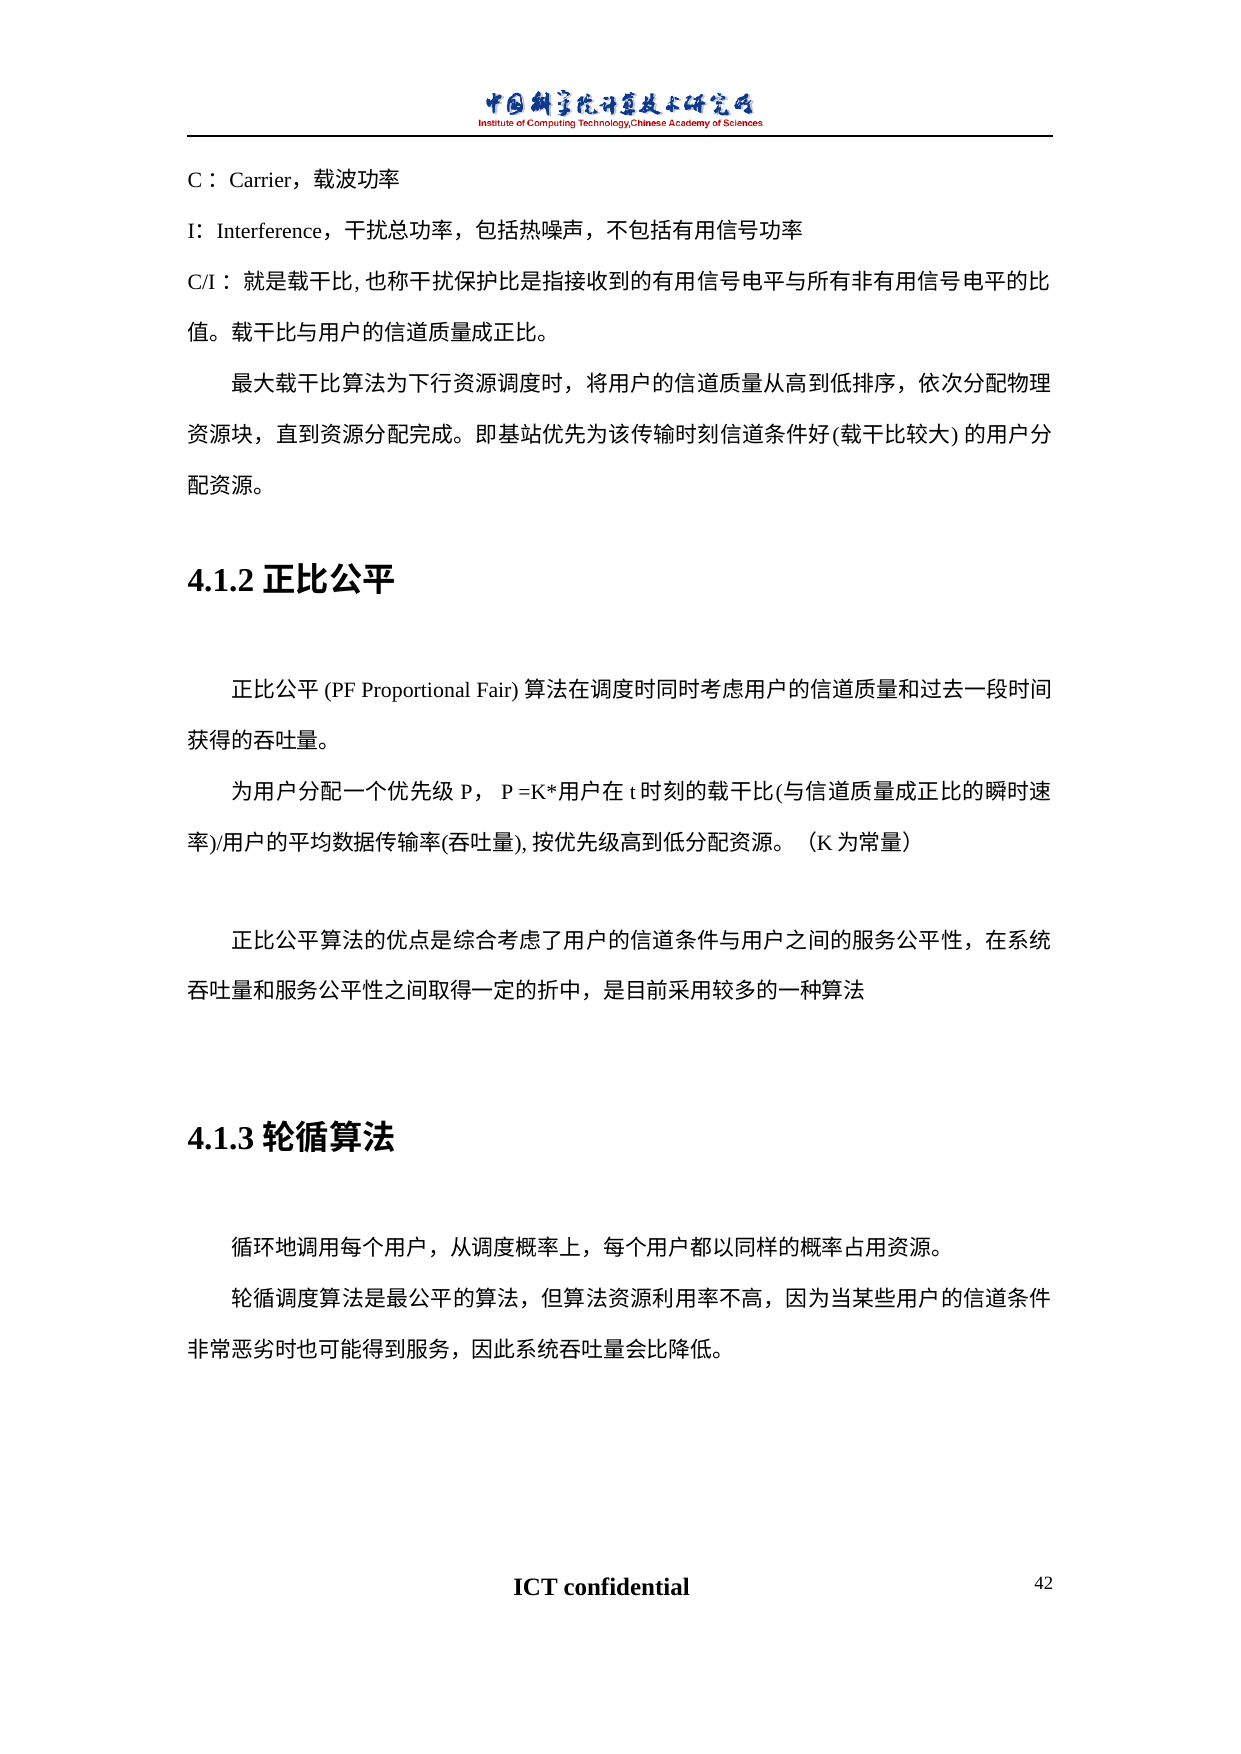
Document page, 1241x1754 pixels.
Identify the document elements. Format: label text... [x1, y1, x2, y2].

text 最大载干比算法为下行资源调度时，将用户的信道质量从高到低排序，依次分配物理资源块，直到资源分配完成。即基站优先为该传输时刻信道条件好(载干比较大) 的用户分配资源。 [187, 365, 1053, 500]
text 正比公平 (PF Proportional Fair) 算法在调度时同时考虑用户的信道质量和过去一段时间获得的吞吐量。 [187, 672, 1053, 756]
subtitle 正比公平 [187, 545, 1053, 610]
picture [476, 88, 764, 134]
text C ：Carrier，载波功率 I：Interference，干扰总功率，包括热噪声，不包括有用信号功率 C/I ：就是载干比, 也称干扰保护比是指接收到的有用信号电平与所有非有用信号电平的比值。载干比与用户的信道质量成正比。 [187, 162, 1053, 347]
text 正比公平算法的优点是综合考虑了用户的信道条件与用户之间的服务公平性，在系统吞吐量和服务公平性之间取得一定的折中，是目前采用较多的一种算法 [187, 922, 1053, 1057]
subtitle 轮循算法 [187, 1102, 1053, 1167]
text 循环地调用每个用户，从调度概率上，每个用户都以同样的概率占用资源。 轮循调度算法是最公平的算法，但算法资源利用率不高，因为当某些用户的信道条件非常恶劣时也可能得到服务，因此系统吞吐量会比降低。 [187, 1229, 1053, 1414]
text 为用户分配一个优先级P， P =K*用户在t时刻的载干比(与信道质量成正比的瞬时速率)/用户的平均数据传输率(吞吐量), 按优先级高到低分配资源。（K为常量） [187, 773, 1053, 908]
